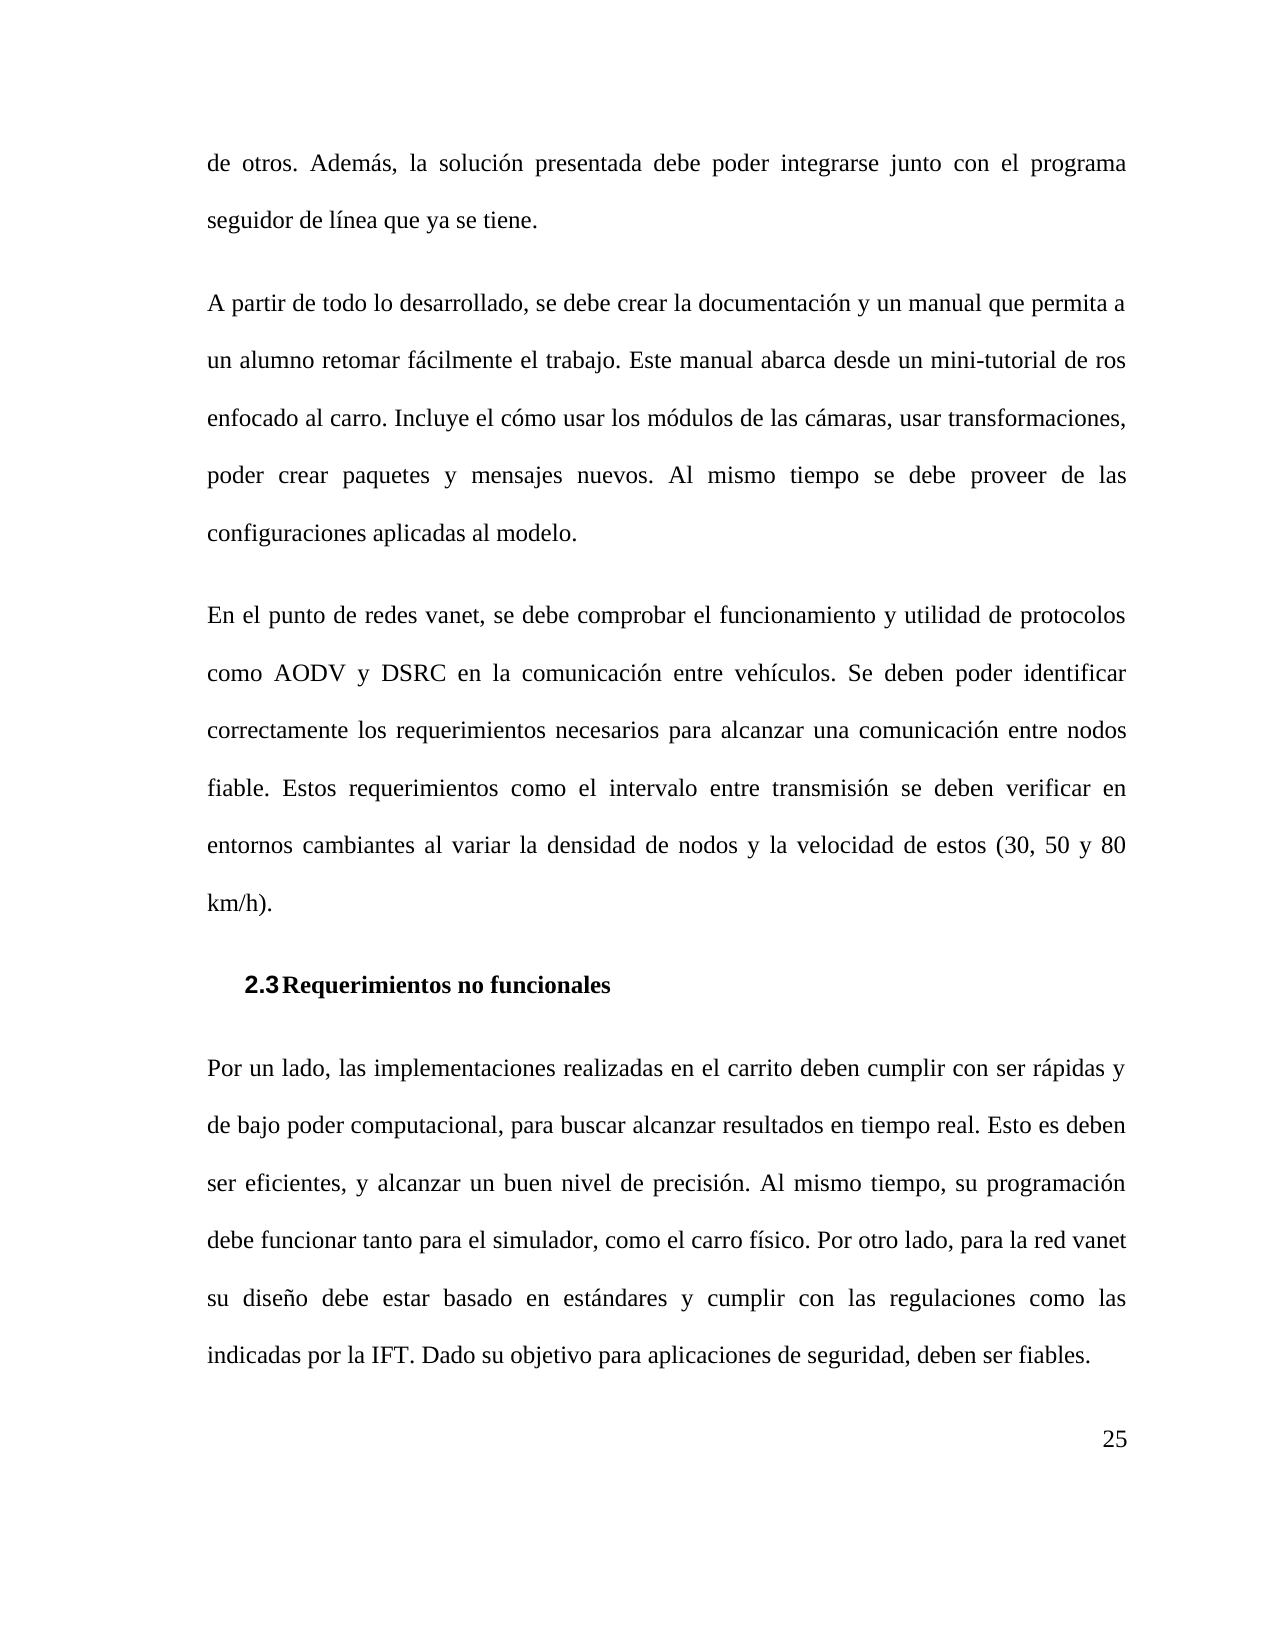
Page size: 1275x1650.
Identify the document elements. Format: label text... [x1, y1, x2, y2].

text A partir de todo lo desarrollado, se debe crear la documentación y un manual que permita a un alumno retomar fácilmente el trabajo. Este manual abarca desde un mini-tutorial de ros enfocado al carro. Incluye el cómo usar los módulos de las cámaras, usar transformaciones, poder crear paquetes y mensajes nuevos. Al mismo tiempo se debe proveer de las configuraciones aplicadas al modelo. [207, 288, 1127, 546]
subtitle Requerimientos no funcionales [244, 970, 1127, 999]
text Por un lado, las implementaciones realizadas en el carrito deben cumplir con ser rápidas y de bajo poder computacional, para buscar alcanzar resultados en tiempo real. Esto es deben ser eficientes, y alcanzar un buen nivel de precisión. Al mismo tiempo, su programación debe funcionar tanto para el simulador, como el carro físico. Por otro lado, para la red vanet su diseño debe estar basado en estándares y cumplir con las regulaciones como las indicadas por la IFT. Dado su objetivo para aplicaciones de seguridad, deben ser fiables. [207, 1053, 1127, 1369]
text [207, 148, 1127, 234]
text En el punto de redes vanet, se debe comprobar el funcionamiento y utilidad de protocolos como AODV y DSRC en la comunicación entre vehículos. Se deben poder identificar correctamente los requerimientos necesarios para alcanzar una comunicación entre nodos fiable. Estos requerimientos como el intervalo entre transmisión se deben verificar en entornos cambiantes al variar la densidad de nodos y la velocidad de estos (30, 50 y 80 km/h). [207, 600, 1127, 916]
